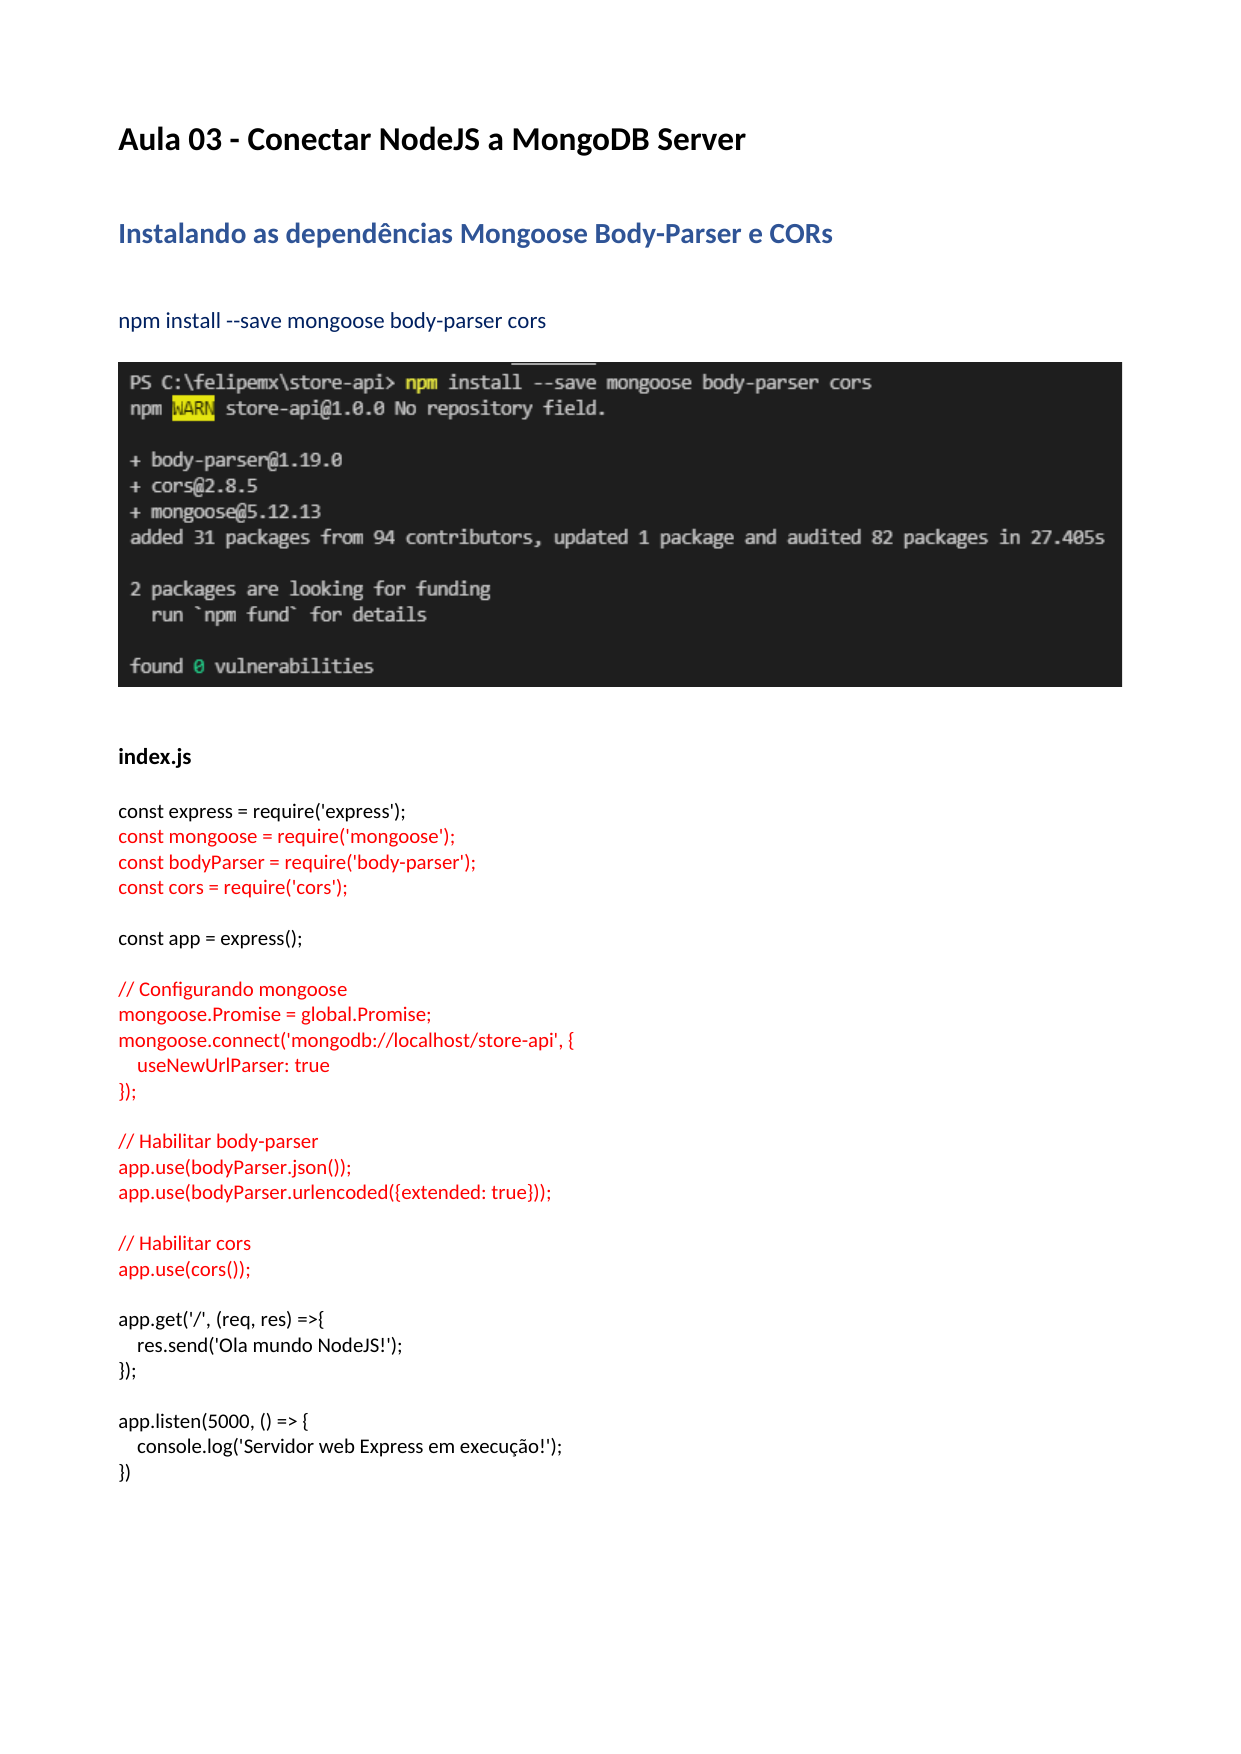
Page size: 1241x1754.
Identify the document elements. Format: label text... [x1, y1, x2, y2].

text // Habilitar cors [118, 1230, 1122, 1256]
text // Configurando mongoose [118, 976, 1122, 1002]
text mongoose.Promise = global.Promise; [118, 1002, 1122, 1027]
text console.log('Servidor web Express em execução!'); [118, 1434, 1122, 1459]
text app.use(bodyParser.urlencoded({extended: true})); [118, 1179, 1122, 1205]
text useNewUrlParser: true [118, 1052, 1122, 1078]
text app.get('/', (req, res) =>{ [118, 1307, 1122, 1332]
subtitle Aula 03 - Conectar NodeJS a MongoDB Server [118, 118, 1122, 159]
text }) [118, 1459, 1122, 1484]
text const mongoose = require('mongoose'); [118, 824, 1122, 849]
text app.use(cors()); [118, 1256, 1122, 1281]
subtitle Instalando as dependências Mongoose Body-Parser e CORs [118, 215, 1122, 251]
picture [118, 362, 1123, 687]
text const bodyParser = require('body-parser'); [118, 849, 1122, 874]
text const express = require('express'); [118, 798, 1122, 824]
text app.use(bodyParser.json()); [118, 1154, 1122, 1179]
text const cors = require('cors'); [118, 874, 1122, 900]
text index.js [118, 742, 1122, 770]
text }); [118, 1078, 1122, 1103]
text npm install --save mongoose body-parser cors [118, 307, 1122, 334]
text mongoose.connect('mongodb://localhost/store-api', { [118, 1027, 1122, 1052]
text // Habilitar body-parser [118, 1129, 1122, 1154]
text app.listen(5000, () => { [118, 1408, 1122, 1434]
text }); [118, 1357, 1122, 1383]
text res.send('Ola mundo NodeJS!'); [118, 1332, 1122, 1357]
text const app = express(); [118, 925, 1122, 951]
